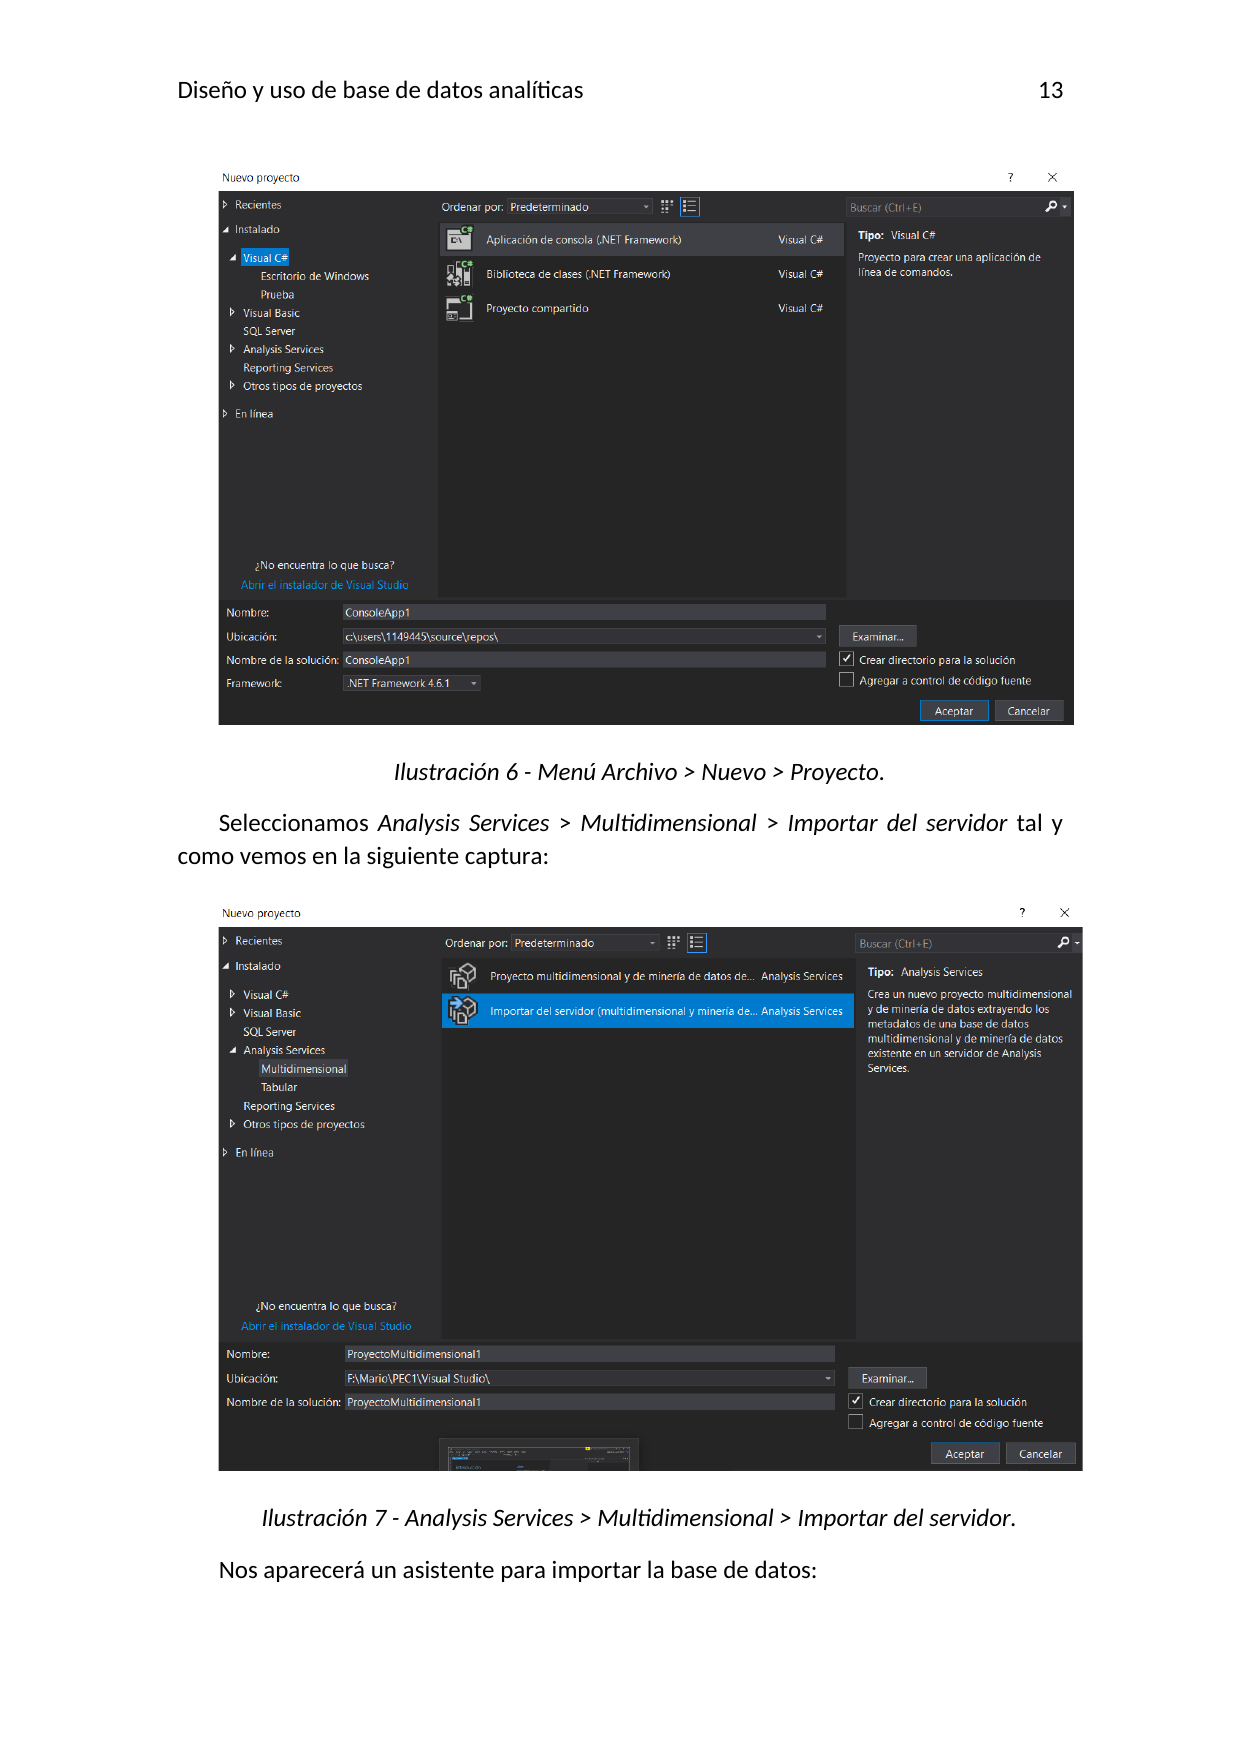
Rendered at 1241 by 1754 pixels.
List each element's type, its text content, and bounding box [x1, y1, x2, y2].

text Nos aparecerá un asistente para importar la base de datos: [177, 1554, 1063, 1584]
picture [218, 902, 1083, 1471]
text Seleccionamos Analysis Services > Multidimensional > Importar del servidor tal y como vemos en la siguiente captura: [177, 807, 1063, 871]
text Ilustración 6 - Menú Archivo > Nuevo > Proyecto. [177, 756, 1063, 786]
picture [218, 165, 1074, 725]
text Ilustración 7 - Analysis Services > Multidimensional > Importar del servidor. [177, 1502, 1063, 1533]
